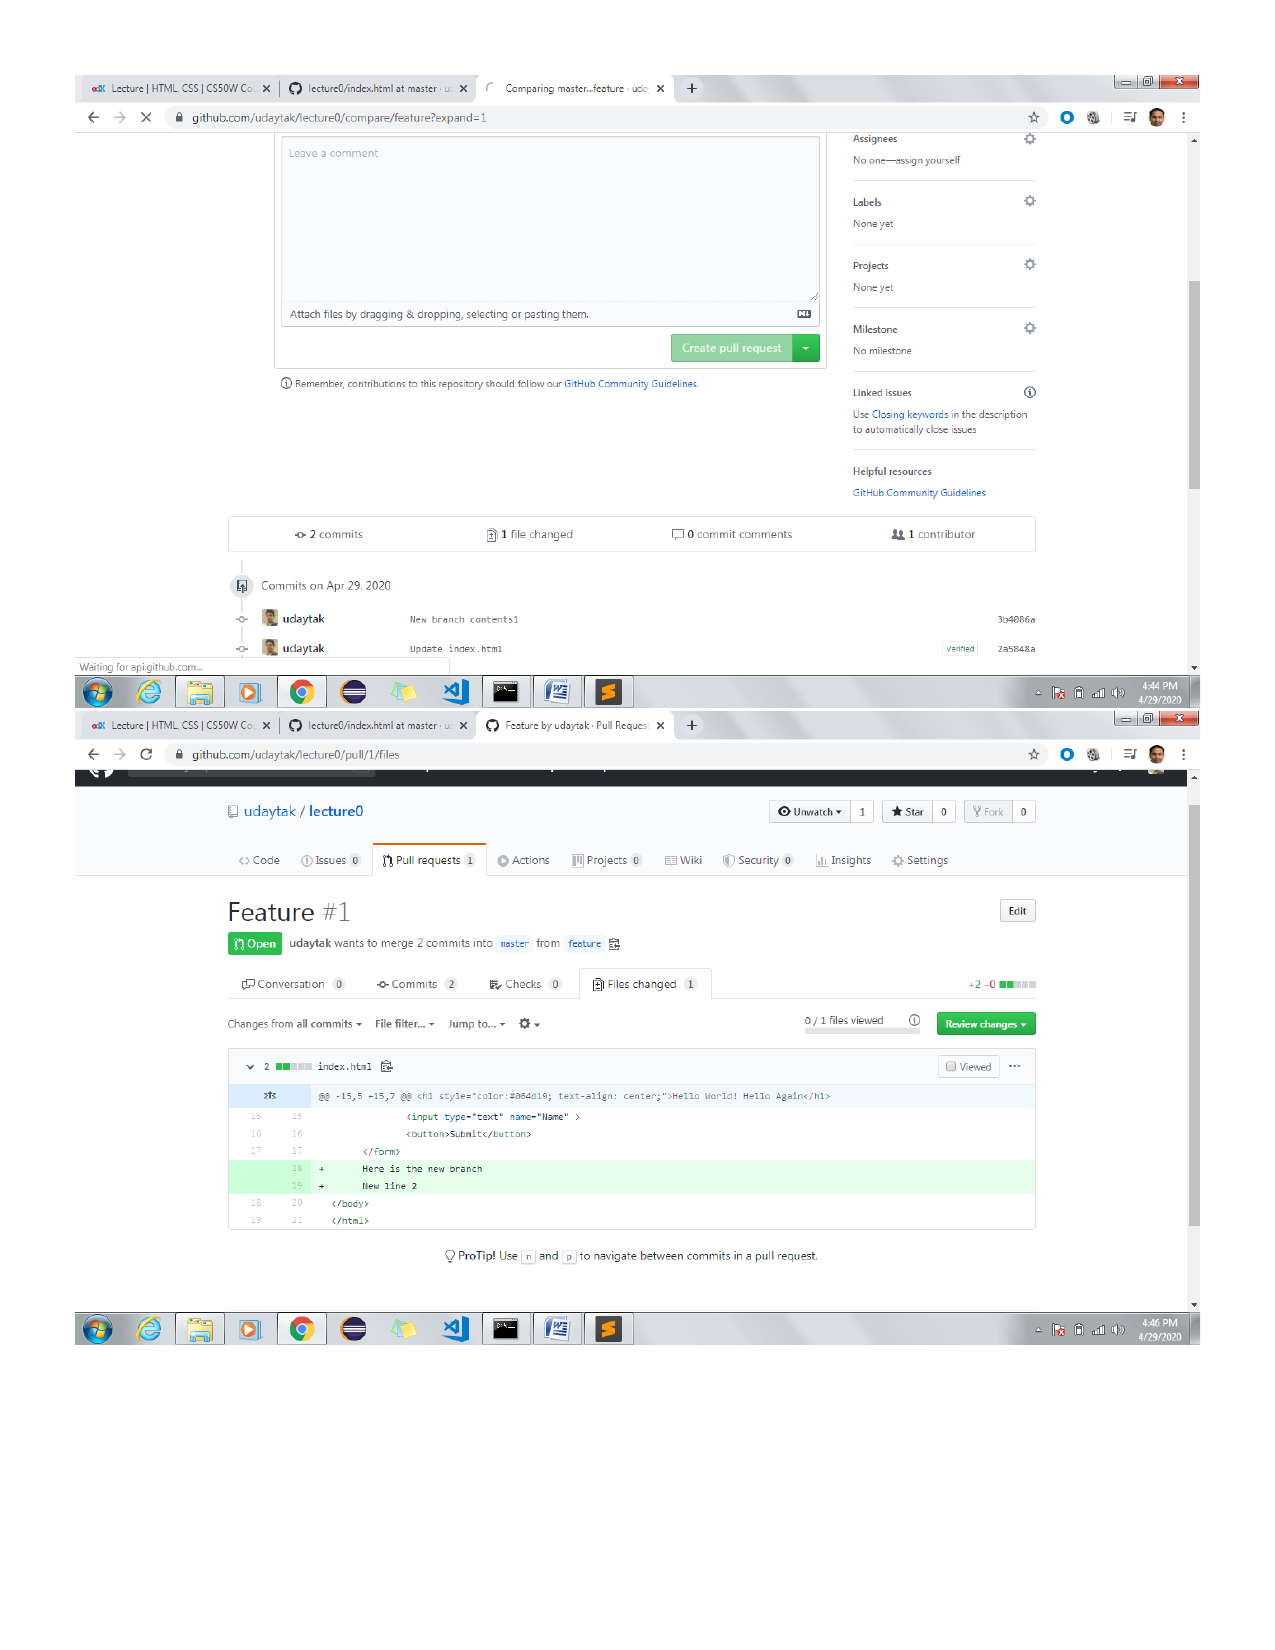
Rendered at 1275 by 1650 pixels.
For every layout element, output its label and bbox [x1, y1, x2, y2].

picture [75, 711, 1200, 1345]
picture [75, 75, 1200, 708]
